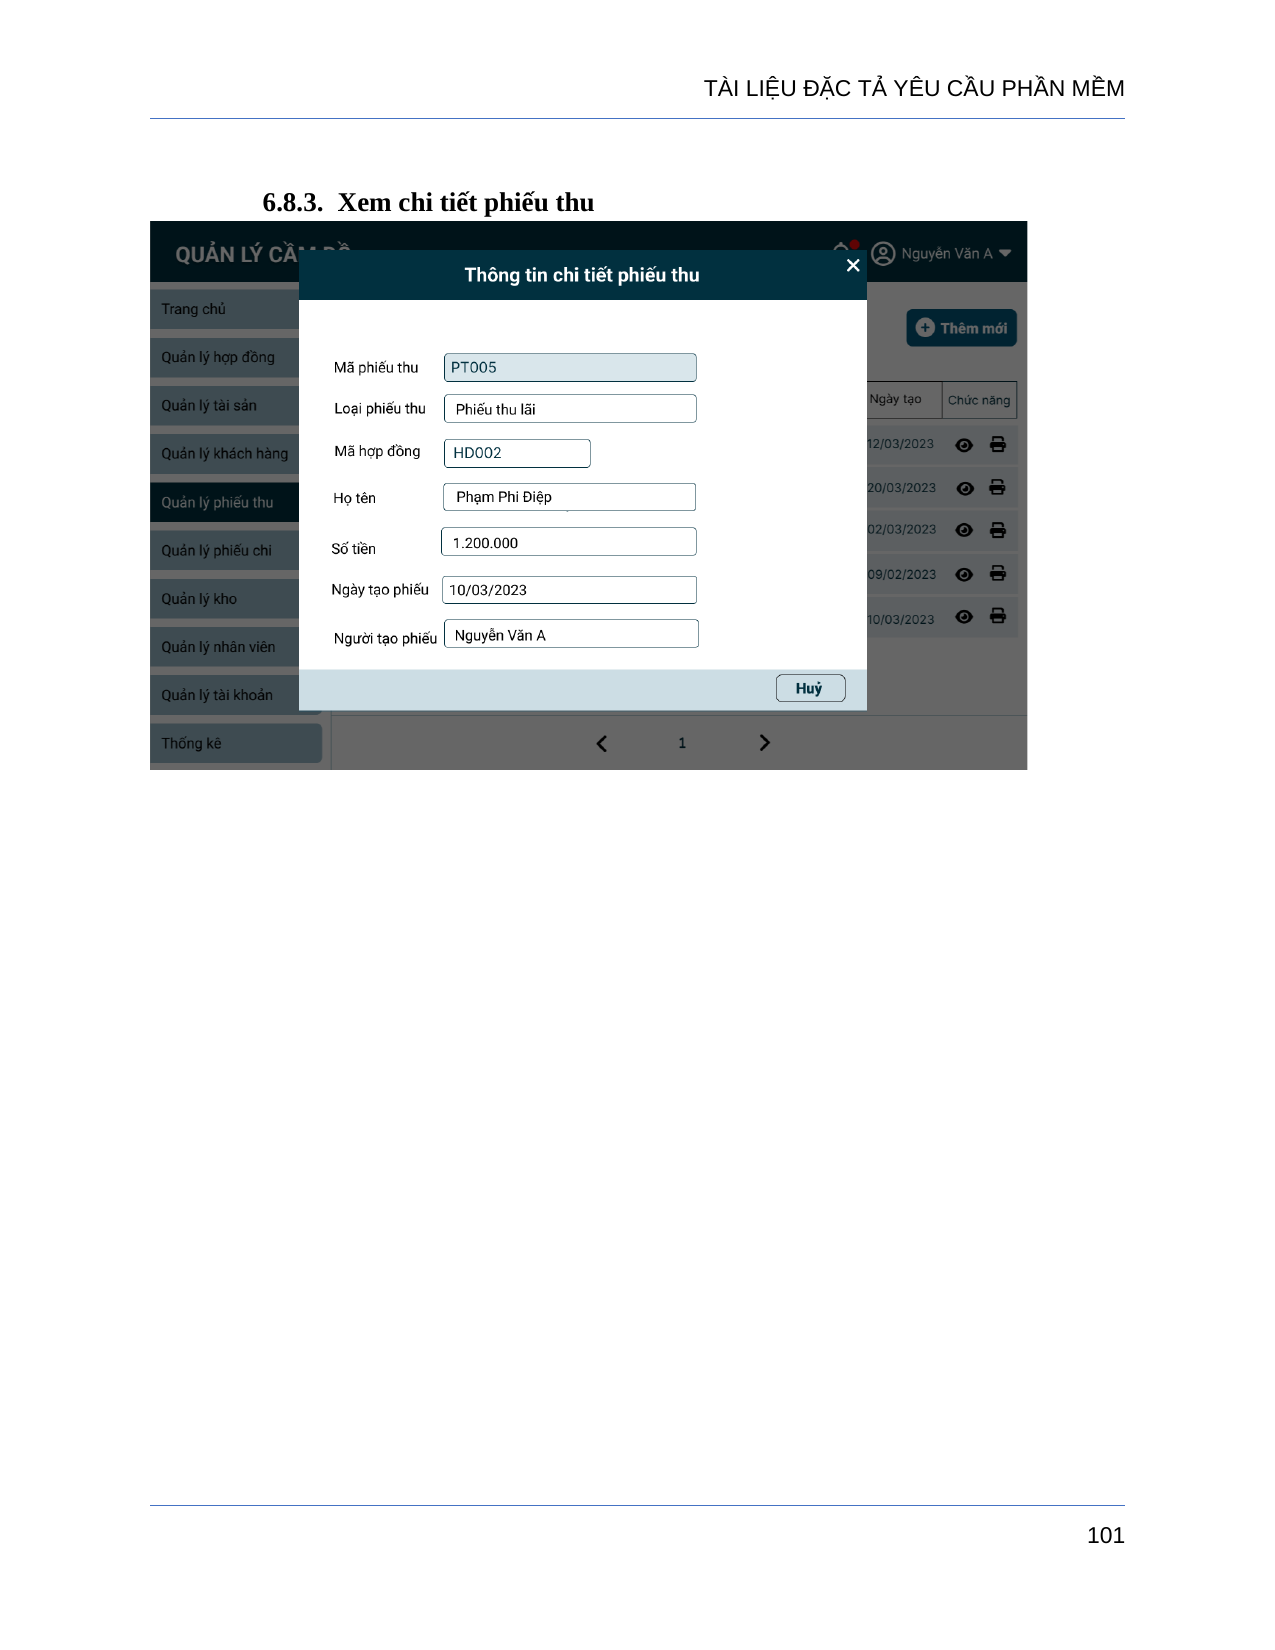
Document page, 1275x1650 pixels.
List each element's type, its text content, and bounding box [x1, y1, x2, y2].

picture [150, 221, 1028, 770]
list Xem chi tiết phiếu thu [262, 186, 1125, 217]
